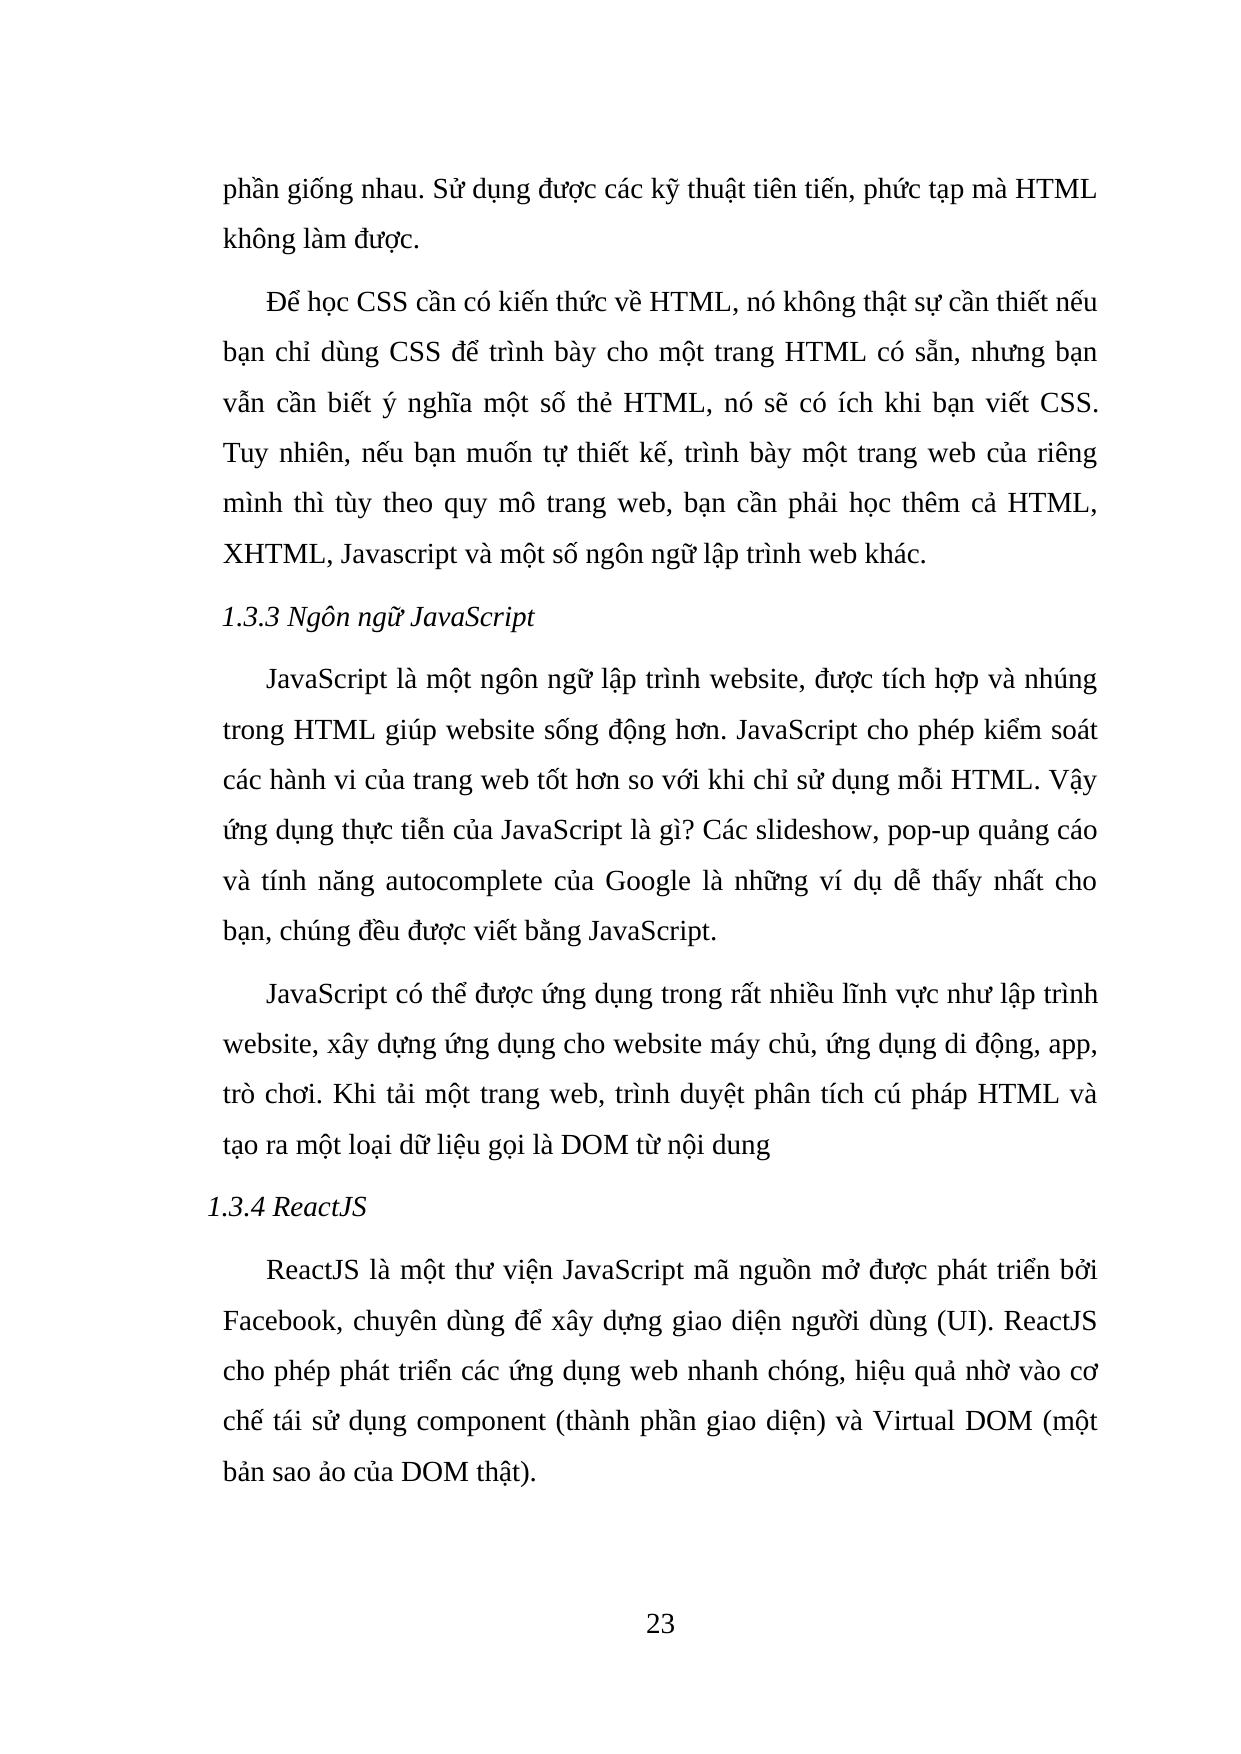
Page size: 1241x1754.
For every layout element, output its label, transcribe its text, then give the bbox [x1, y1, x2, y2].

text ReactJS là một thư viện JavaScript mã nguồn mở được phát triển bởi Facebook, chuyên dùng để xây dựng giao diện người dùng (UI). ReactJS cho phép phát triển các ứng dụng web nhanh chóng, hiệu quả nhờ vào cơ chế tái sử dụng component (thành phần giao diện) và Virtual DOM (một bản sao ảo của DOM thật). [223, 1252, 1099, 1487]
subtitle 1.3.4 ReactJS [207, 1189, 1099, 1223]
text Để học CSS cần có kiến thức về HTML, nó không thật sự cần thiết nếu bạn chỉ dùng CSS để trình bày cho một trang HTML có sẵn, nhưng bạn vẫn cần biết ý nghĩa một số thẻ HTML, nó sẽ có ích khi bạn viết CSS. Tuy nhiên, nếu bạn muốn tự thiết kế, trình bày một trang web của riêng mình thì tùy theo quy mô trang web, bạn cần phải học thêm cả HTML, XHTML, Javascript và một số ngôn ngữ lập trình web khác. [223, 284, 1099, 569]
text JavaScript là một ngôn ngữ lập trình website, được tích hợp và nhúng trong HTML giúp website sống động hơn. JavaScript cho phép kiểm soát các hành vi của trang web tốt hơn so với khi chỉ sử dụng mỗi HTML. Vậy ứng dụng thực tiễn của JavaScript là gì? Các slideshow, pop-up quảng cáo và tính năng autocomplete của Google là những ví dụ dễ thấy nhất cho bạn, chúng đều được viết bằng JavaScript. [223, 661, 1099, 947]
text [223, 171, 1099, 255]
subtitle 1.3.3 Ngôn ngữ JavaScript [207, 599, 1099, 632]
text JavaScript có thể được ứng dụng trong rất nhiều lĩnh vực như lập trình website, xây dựng ứng dụng cho website máy chủ, ứng dụng di động, app, trò chơi. Khi tải một trang web, trình duyệt phân tích cú pháp HTML và tạo ra một loại dữ liệu gọi là DOM từ nội dung [223, 976, 1099, 1160]
